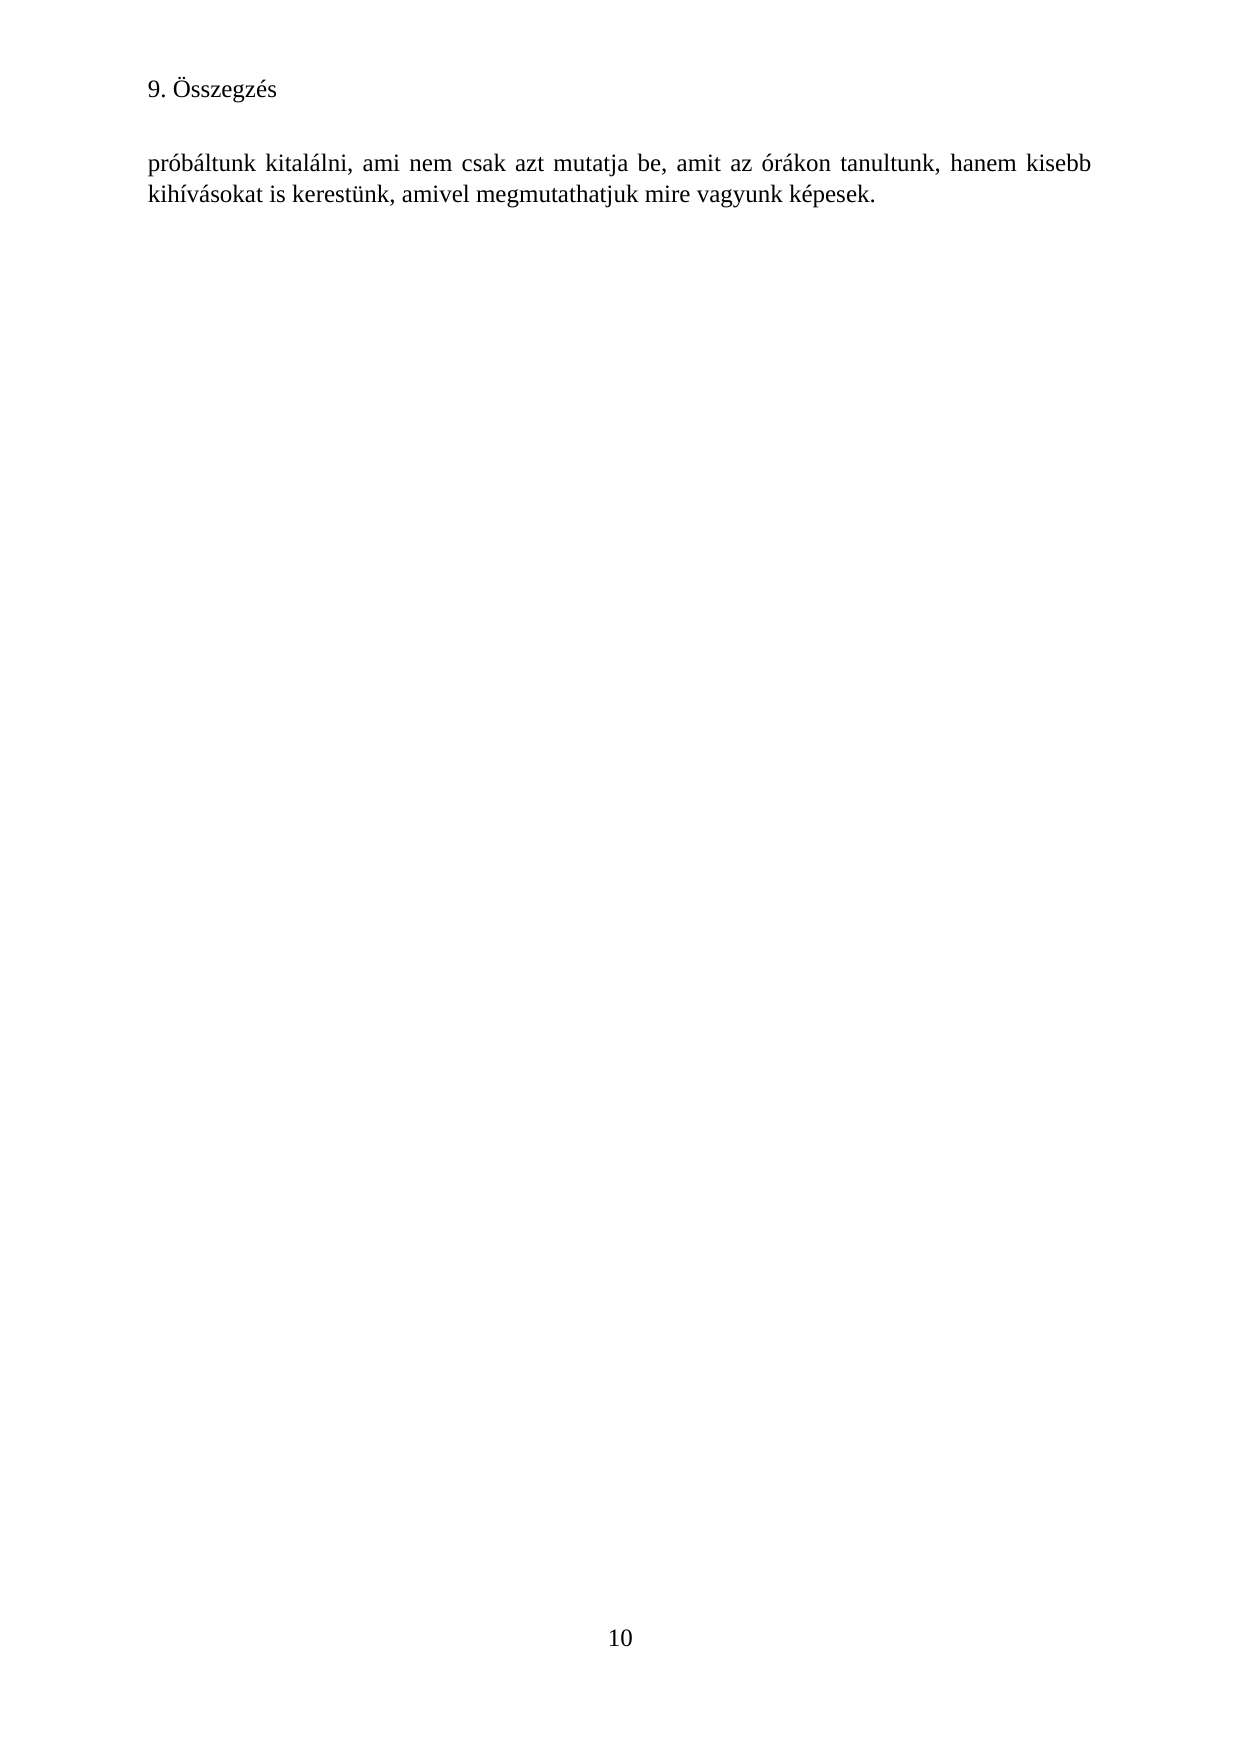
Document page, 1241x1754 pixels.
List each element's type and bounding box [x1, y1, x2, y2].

text [148, 148, 1092, 207]
